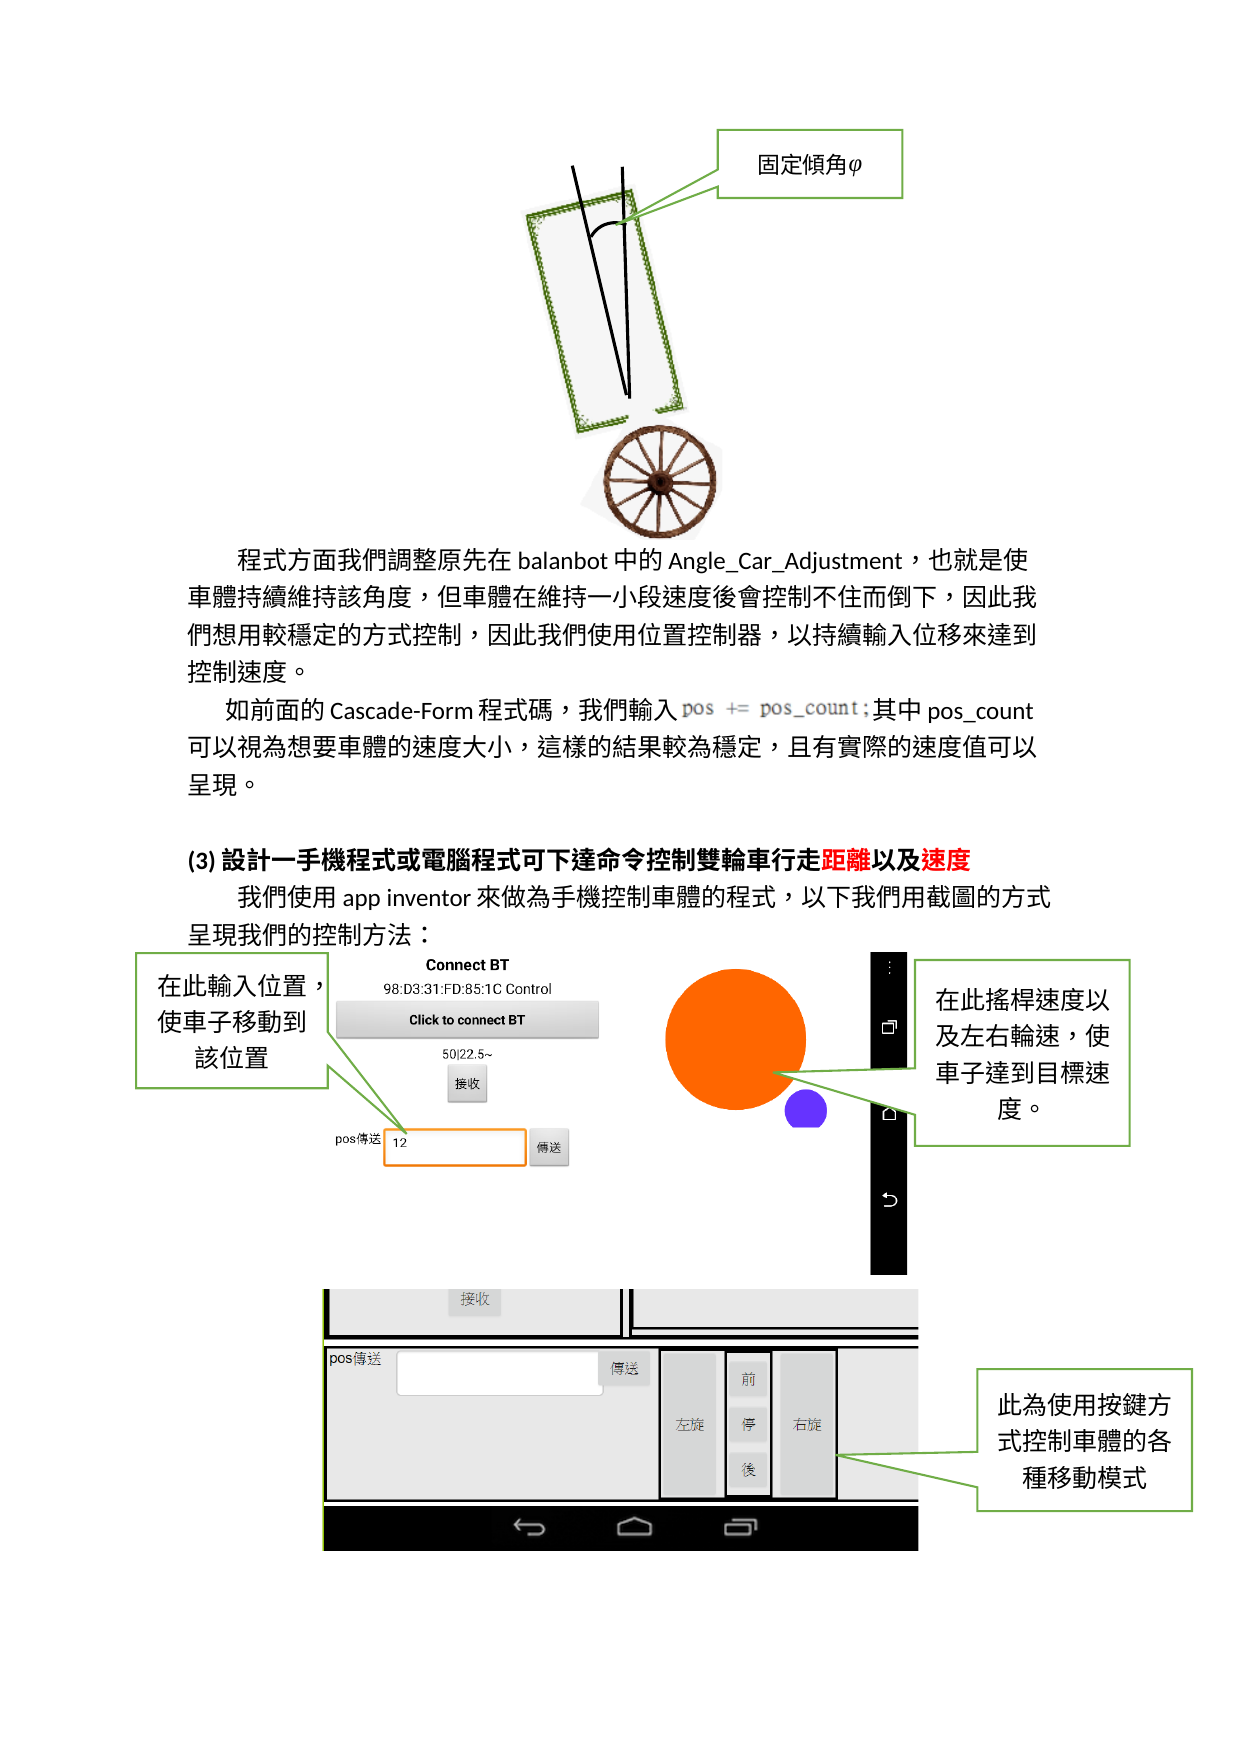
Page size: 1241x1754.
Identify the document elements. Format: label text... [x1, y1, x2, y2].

picture [678, 700, 873, 719]
picture [592, 225, 627, 386]
picture [517, 164, 723, 540]
text 如前面的Cascade-Form程式碼，我們輸入其中pos_count可以視為想要車體的速度大小，這樣的結果較為穩定，且有實際的速度值可以呈現。 [187, 689, 1053, 802]
picture [321, 1289, 919, 1551]
list (3) 設計一手機程式或電腦程式可下達命令控制雙輪車行走距離以及速度 [187, 839, 1053, 877]
picture [333, 952, 908, 1275]
text 程式方面我們調整原先在balanbot中的Angle_Car_Adjustment，也就是使車體持續維持該角度，但車體在維持一小段速度後會控制不住而倒下，因此我們想用較穩定的方式控制，因此我們使用位置控制器，以持續輸入位移來達到控制速度。 [187, 539, 1053, 689]
text 我們使用app inventor來做為手機控制車體的程式，以下我們用截圖的方式呈現我們的控制方法： [187, 877, 1053, 952]
